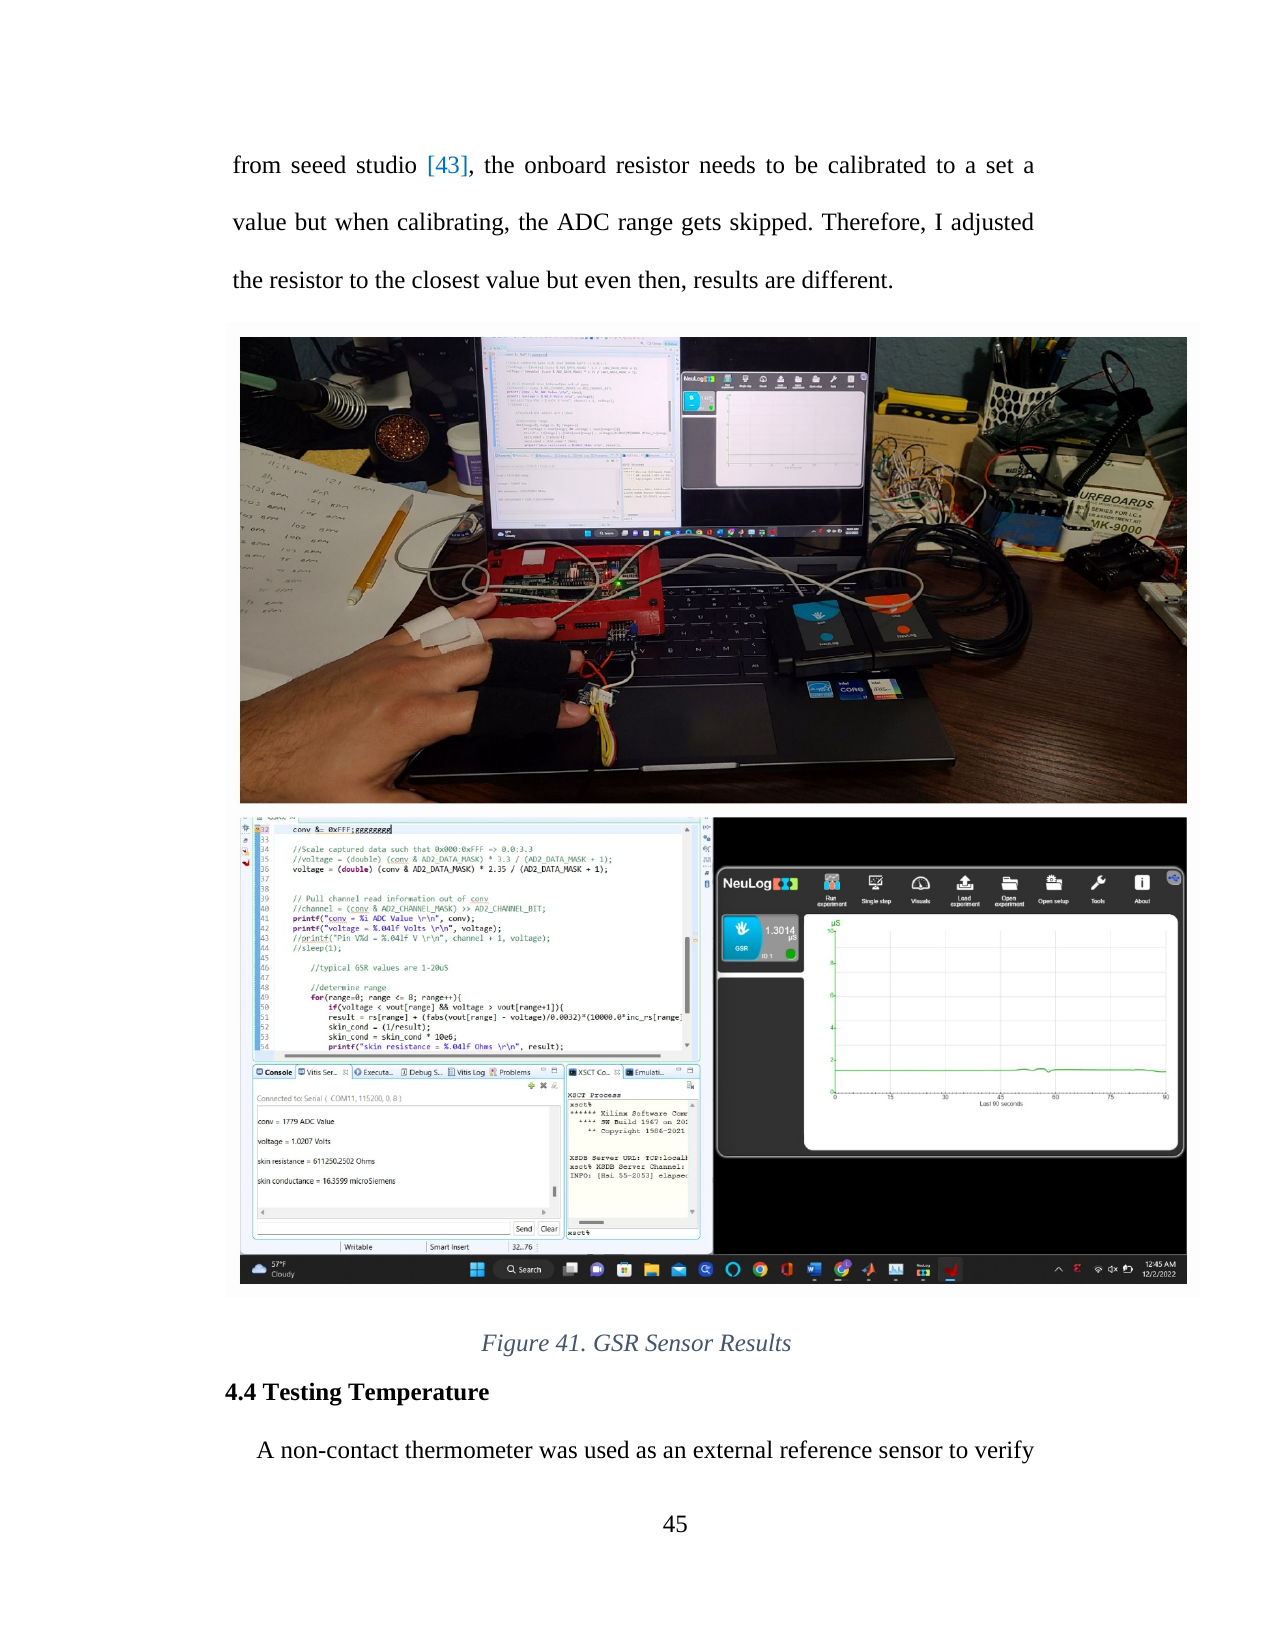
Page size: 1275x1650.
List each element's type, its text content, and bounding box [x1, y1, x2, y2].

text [232, 150, 1035, 294]
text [225, 1435, 1035, 1463]
picture [225, 322, 1200, 1298]
subtitle Testing Temperature [225, 1377, 1125, 1406]
